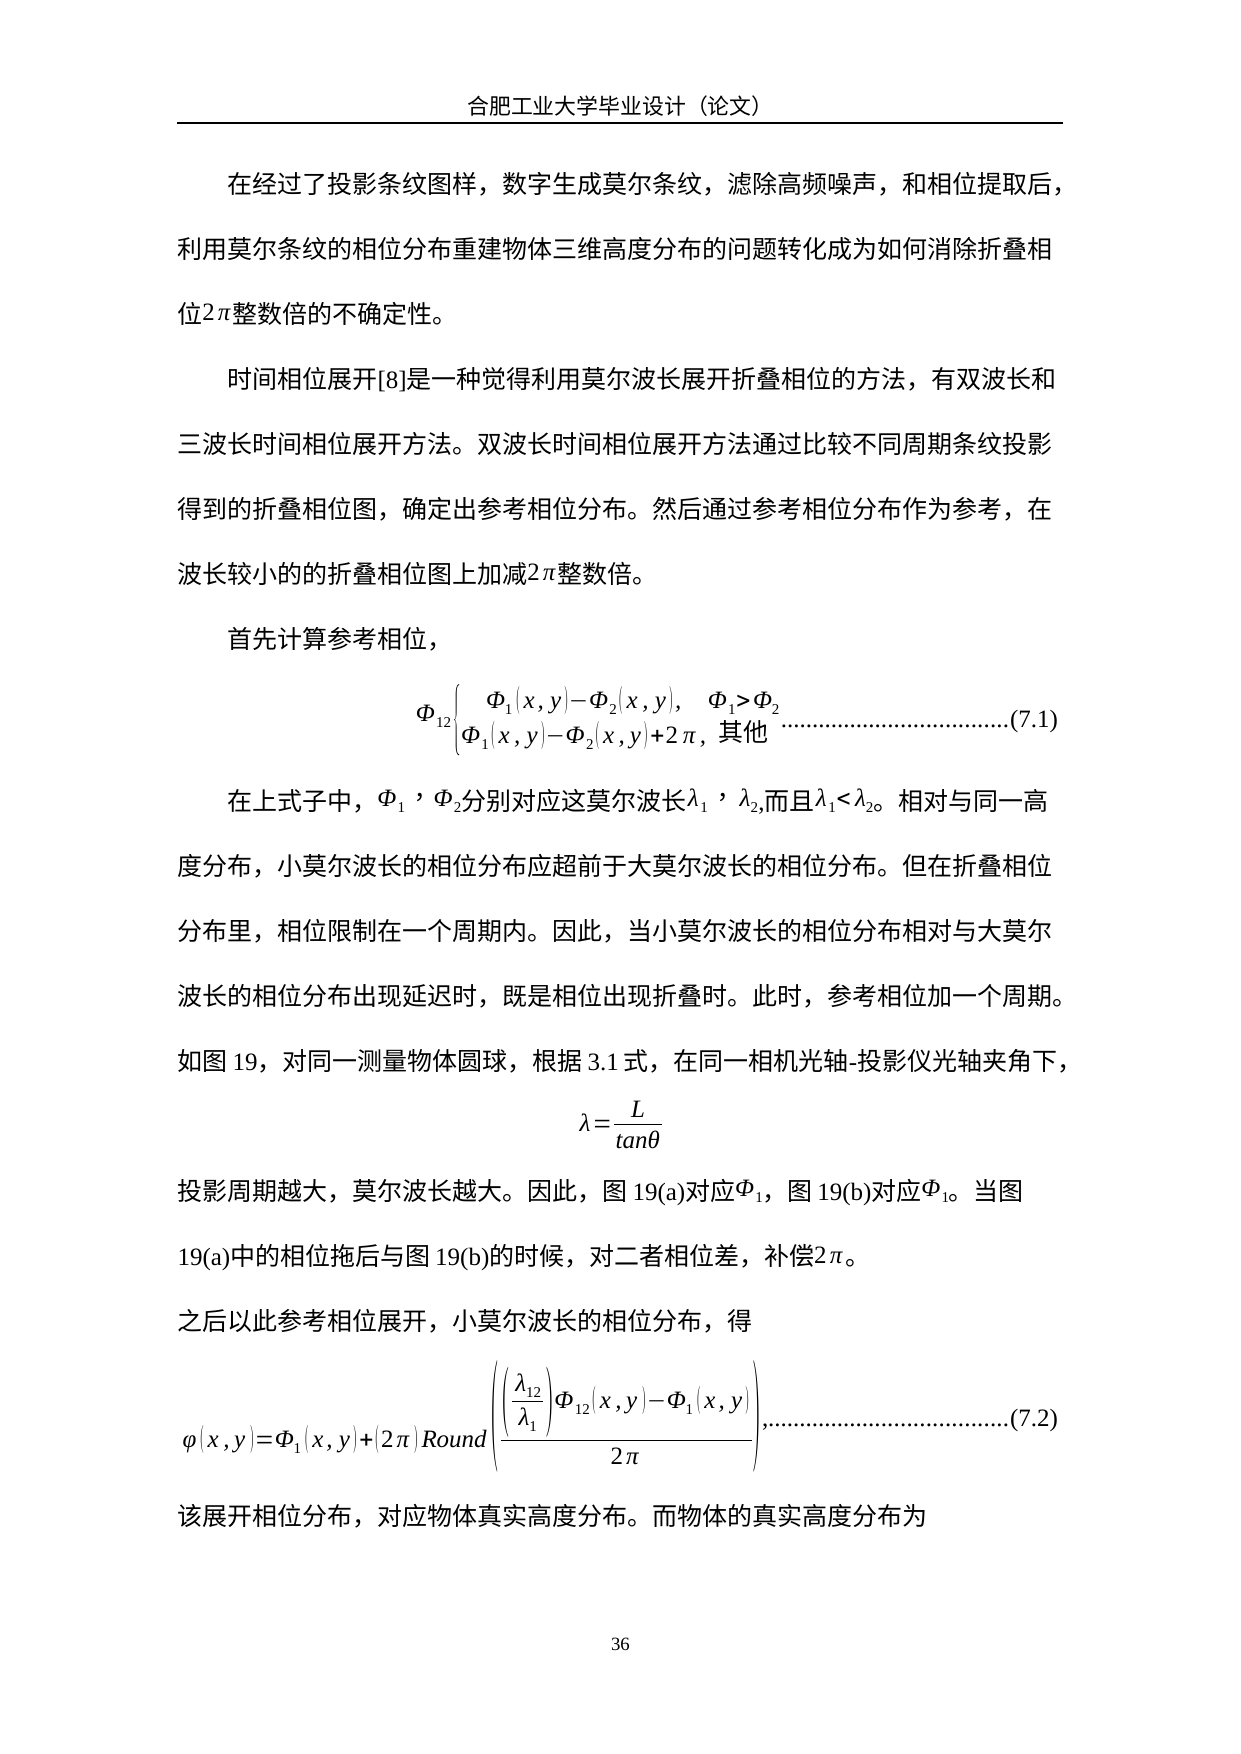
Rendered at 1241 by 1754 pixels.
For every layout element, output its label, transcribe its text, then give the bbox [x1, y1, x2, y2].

text 首先计算参考相位， [177, 605, 1063, 670]
text 该展开相位分布，对应物体真实高度分布。而物体的真实高度分布为 [177, 1482, 1063, 1547]
text 时间相位展开[8]是一种觉得利用莫尔波长展开折叠相位的方法，有双波长和三波长时间相位展开方法。双波长时间相位展开方法通过比较不同周期条纹投影得到的折叠相位图，确定出参考相位分布。然后通过参考相位分布作为参考，在波长较小的的折叠相位图上加减整数倍。 [177, 345, 1063, 605]
text , (7.2) [177, 1352, 1063, 1482]
text 在经过了投影条纹图样，数字生成莫尔条纹，滤除高频噪声，和相位提取后，利用莫尔条纹的相位分布重建物体三维高度分布的问题转化成为如何消除折叠相位整数倍的不确定性。 [177, 150, 1063, 345]
text 之后以此参考相位展开，小莫尔波长的相位分布，得 [177, 1287, 1063, 1352]
text 在上式子中，分别对应这莫尔波长,而且。相对与同一高度分布，小莫尔波长的相位分布应超前于大莫尔波长的相位分布。但在折叠相位分布里，相位限制在一个周期内。因此，当小莫尔波长的相位分布相对与大莫尔波长的相位分布出现延迟时，既是相位出现折叠时。此时，参考相位加一个周期。如图19，对同一测量物体圆球，根据3.1式，在同一相机光轴-投影仪光轴夹角下， [177, 767, 1063, 1092]
text 投影周期越大，莫尔波长越大。因此，图19(a)对应，图19(b)对应。当图19(a)中的相位拖后与图19(b)的时候，对二者相位差，补偿。 [177, 1157, 1063, 1287]
text (7.1) [177, 670, 1063, 767]
